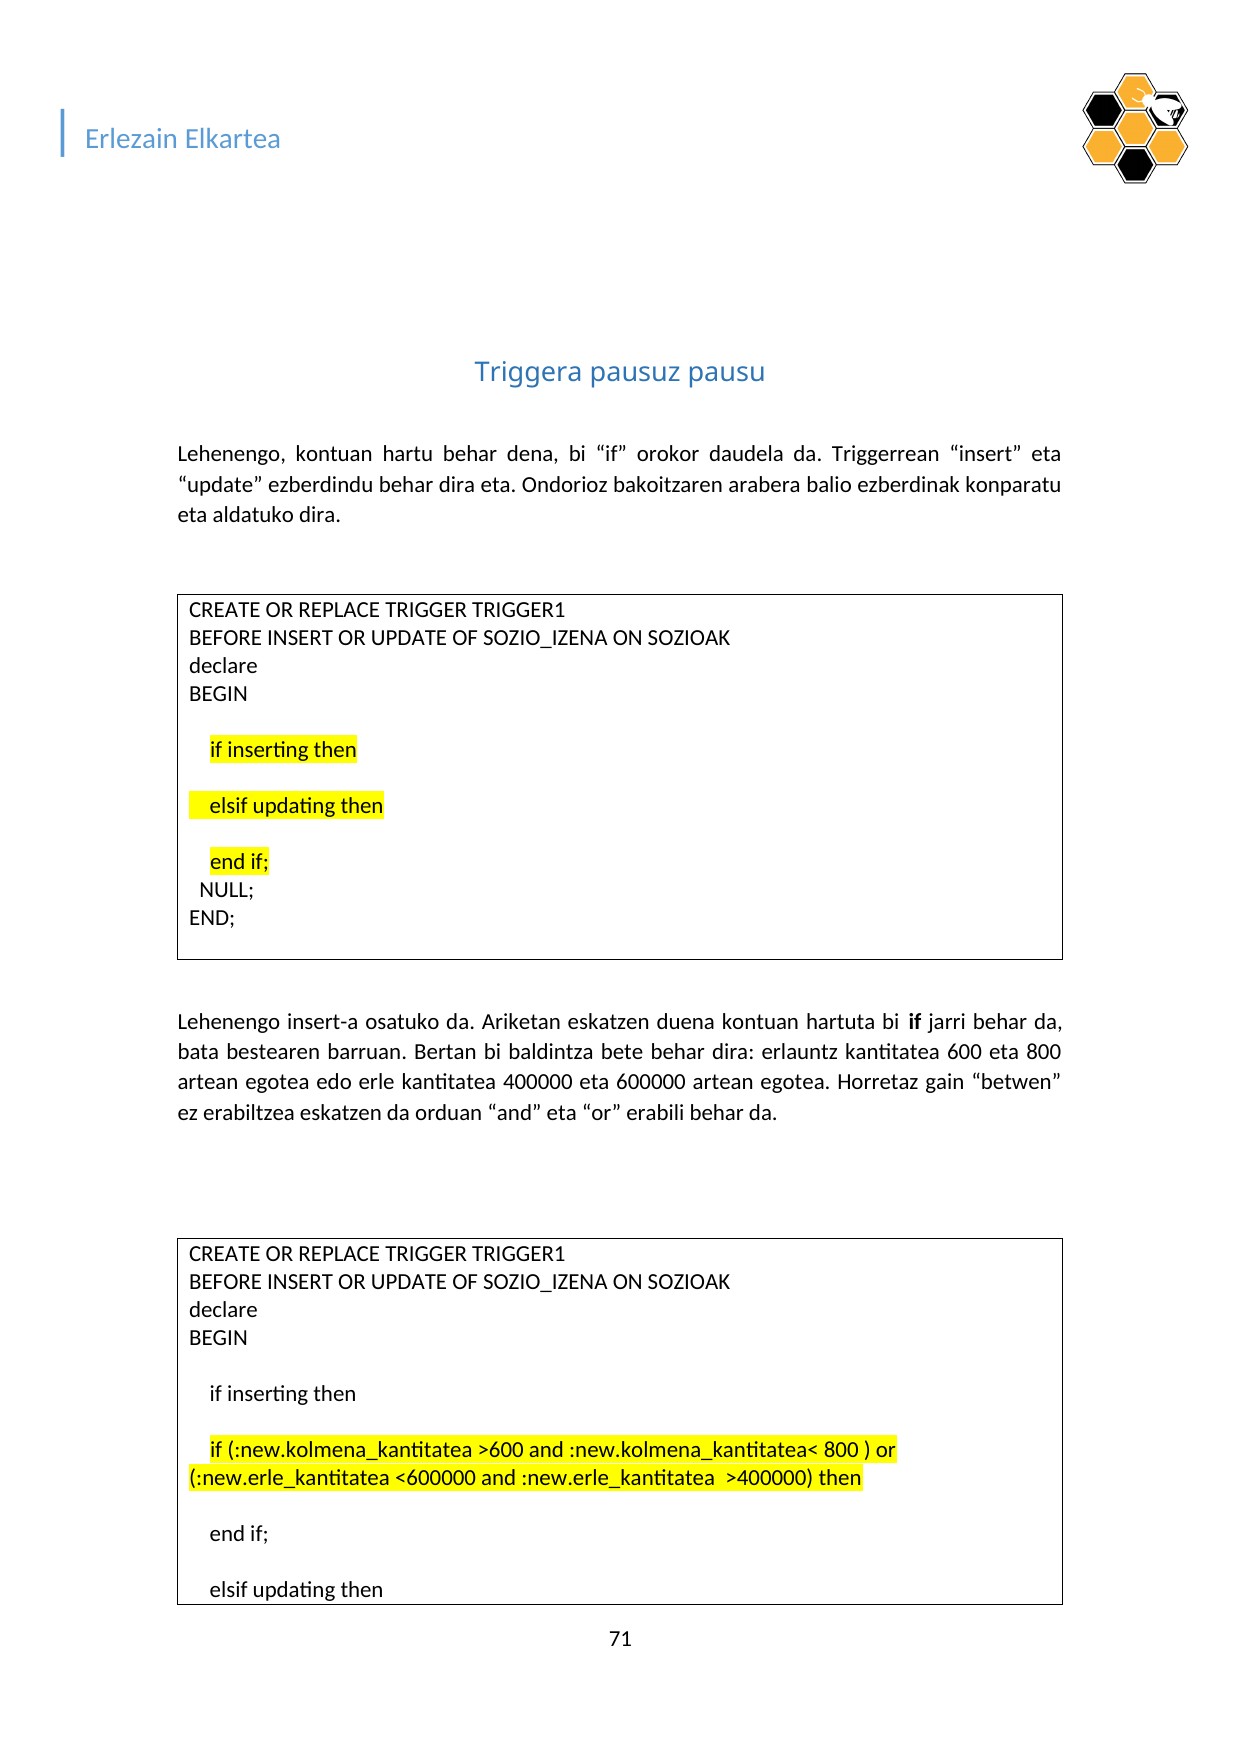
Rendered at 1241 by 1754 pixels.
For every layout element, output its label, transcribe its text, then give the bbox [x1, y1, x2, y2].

text Lehenengo, kontuan hartu behar dena, bi “if” orokor daudela da. Triggerrean “insert” eta “update” ezberdindu behar dira eta. Ondorioz bakoitzaren arabera balio ezberdinak konparatu eta aldatuko dira. [177, 439, 1063, 528]
picture [1071, 73, 1210, 185]
table_header CREATE OR REPLACE TRIGGER TRIGGER1 BEFORE INSERT OR UPDATE OF SOZIO_IZENA ON SOZIOAK declare BEGIN if inserting then elsif updating then end if; NULL; END; [178, 595, 1062, 959]
subtitle Triggera pausuz pausu [177, 353, 1063, 390]
text Lehenengo insert-a osatuko da. Ariketan eskatzen duena kontuan hartuta bi if jarri behar da, bata bestearen barruan. Bertan bi baldintza bete behar dira: erlauntz kantitatea 600 eta 800 artean egotea edo erle kantitatea 400000 eta 600000 artean egotea. Horretaz gain “betwen” ez erabiltzea eskatzen da orduan “and” eta “or” erabili behar da. [177, 1007, 1063, 1126]
